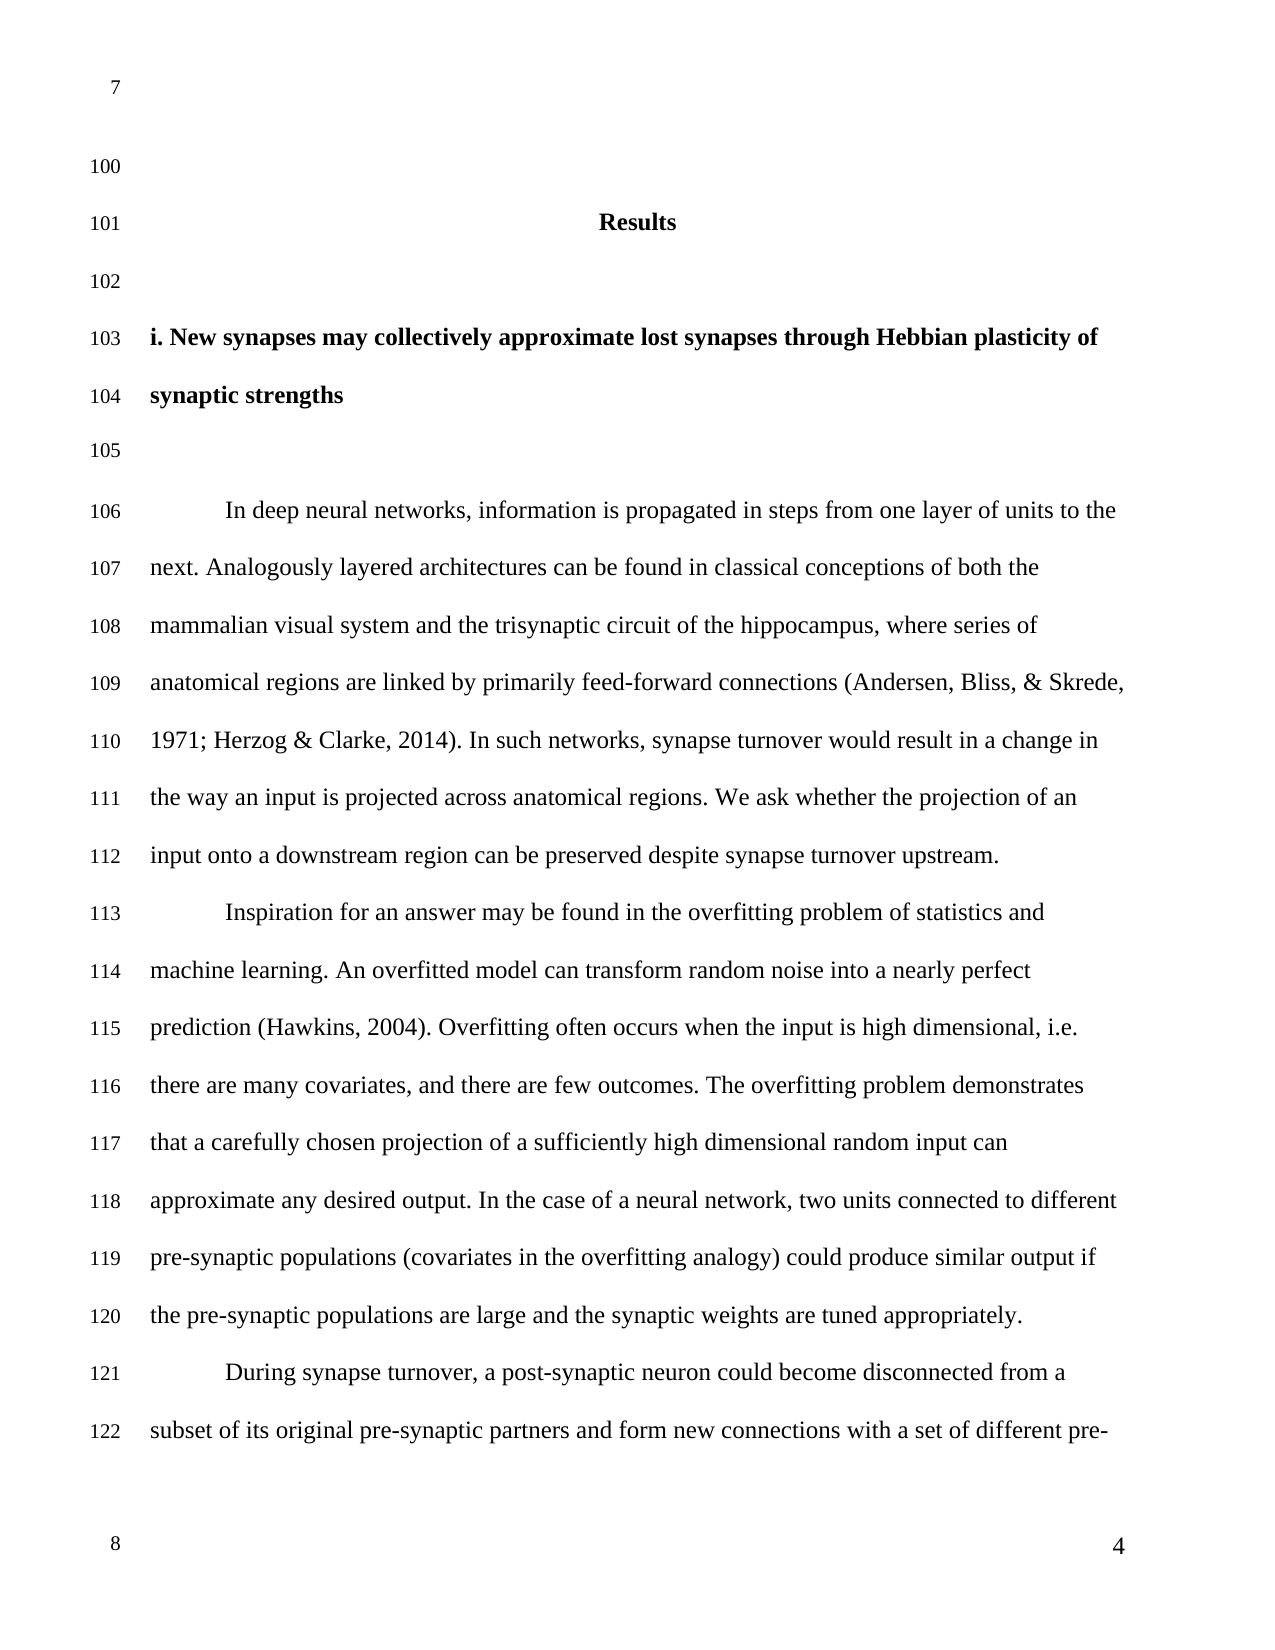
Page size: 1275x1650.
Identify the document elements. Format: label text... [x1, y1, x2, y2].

text In deep neural networks, information is propagated in steps from one layer of units to the next. Analogously layered architectures can be found in classical conceptions of both the mammalian visual system and the trisynaptic circuit of the hippocampus, where series of anatomical regions are linked by primarily feed-forward connections (Andersen, Bliss, & Skrede, 1971; Herzog & Clarke, 2014). In such networks, synapse turnover would result in a change in the way an input is projected across anatomical regions. We ask whether the projection of an input onto a downstream region can be preserved despite synapse turnover upstream. [150, 495, 1125, 869]
text i. New synapses may collectively approximate lost synapses through Hebbian plasticity of synaptic strengths [150, 322, 1125, 409]
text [150, 1357, 1125, 1444]
text Results [150, 207, 1125, 236]
text Inspiration for an answer may be found in the overfitting problem of statistics and machine learning. An overfitted model can transform random noise into a nearly perfect prediction (Hawkins, 2004). Overfitting often occurs when the input is high dimensional, i.e. there are many covariates, and there are few outcomes. The overfitting problem demonstrates that a carefully chosen projection of a sufficiently high dimensional random input can approximate any desired output. In the case of a neural network, two units connected to different pre-synaptic populations (covariates in the overfitting analogy) could produce similar output if the pre-synaptic populations are large and the synaptic weights are tuned appropriately. [150, 897, 1125, 1329]
